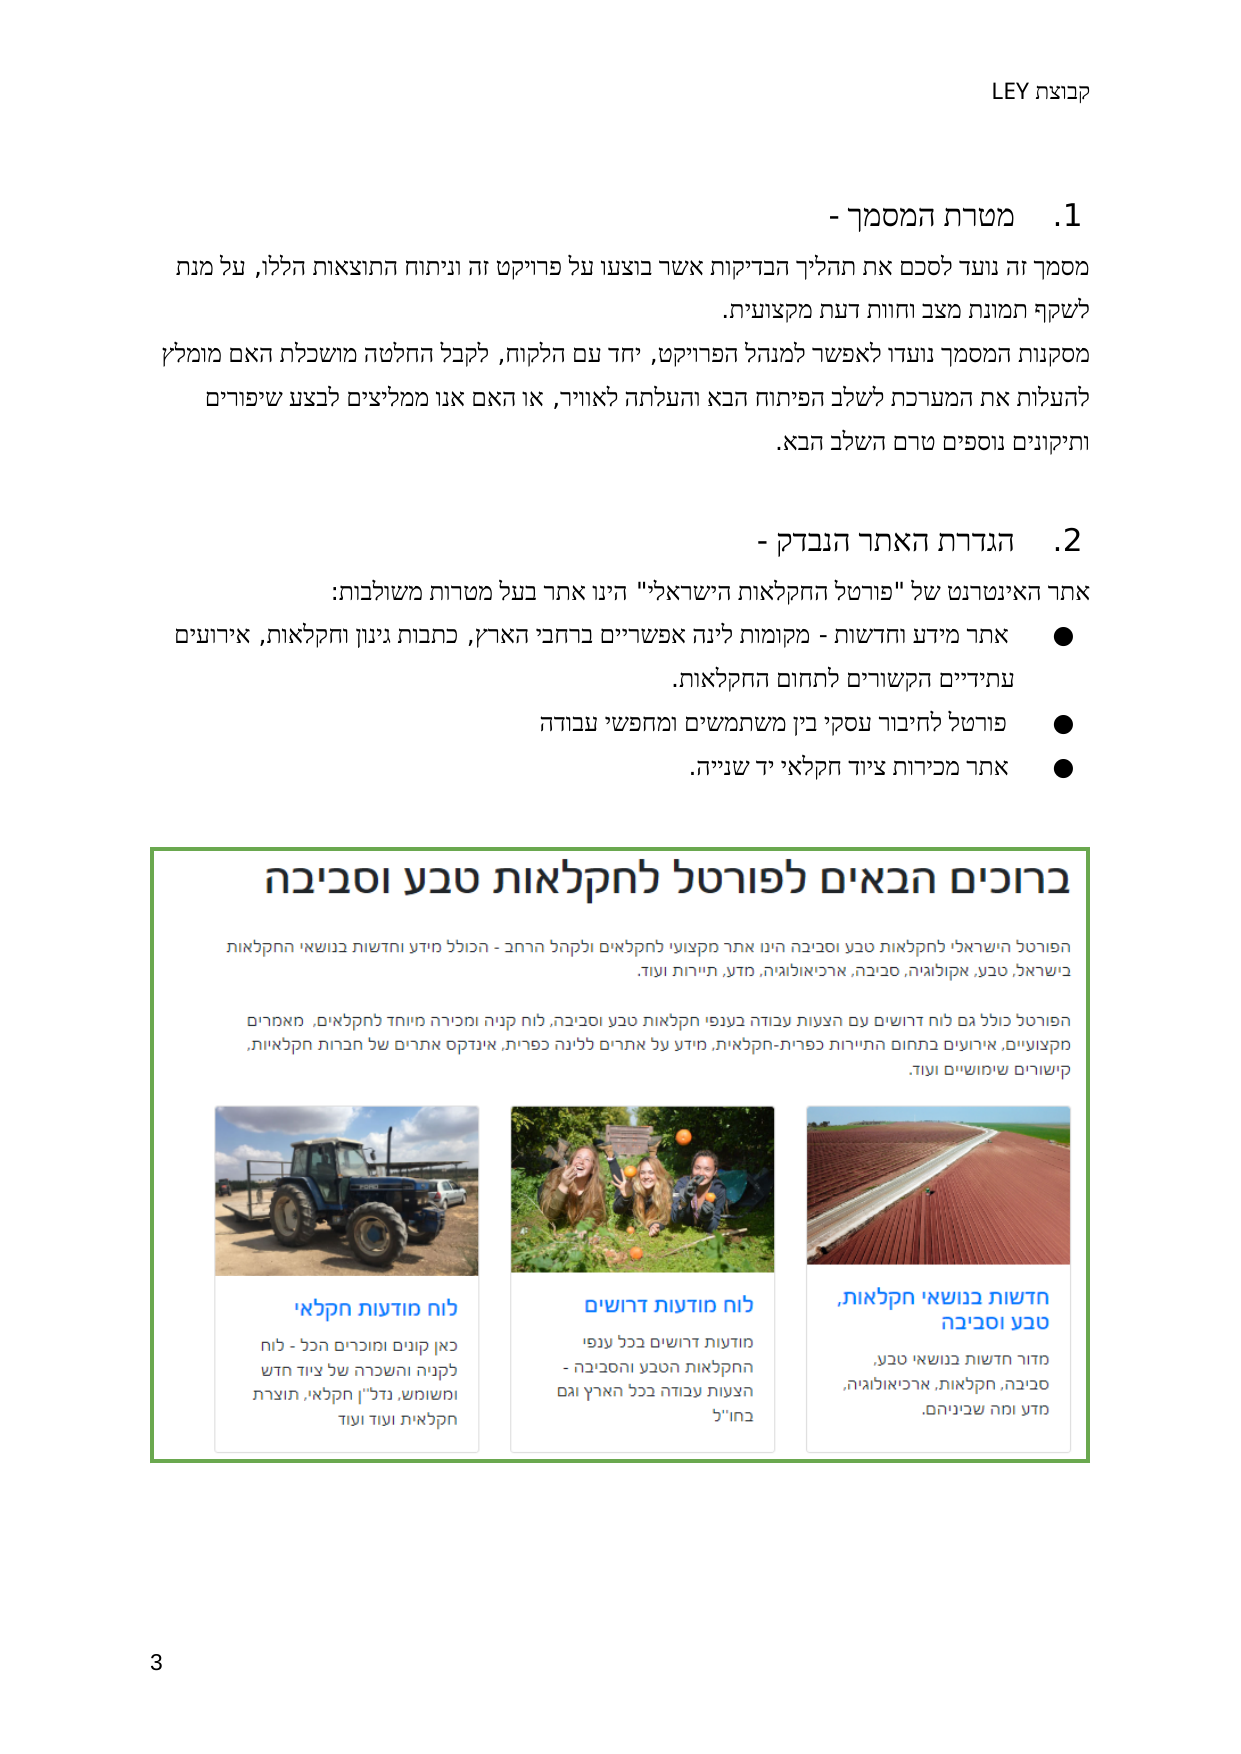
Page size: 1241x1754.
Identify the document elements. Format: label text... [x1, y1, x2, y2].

text מסמך זה נועד לסכם את תהליך הבדיקות אשר בוצעו על פרויקט זה וניתוח התוצאות הללו, על מנת לשקף תמונת מצב וחוות דעת מקצועית. [150, 252, 1090, 325]
list פורטל לחיבור עסקי בין משתמשים ומחפשי עבודה [150, 708, 1053, 737]
list הגדרת האתר הנבדק - [150, 522, 1053, 558]
list מטרת המסמך - [150, 197, 1053, 233]
text אתר האינטרנט של "פורטל החקלאות הישראלי" הינו אתר בעל מטרות משולבות: [150, 577, 1090, 606]
text מסקנות המסמך נועדו לאפשר למנהל הפרויקט, יחד עם הלקוח, לקבל החלטה מושכלת האם מומלץ להעלות את המערכת לשלב הפיתוח הבא והעלתה לאוויר, או האם אנו ממליצים לבצע שיפורים ותיקונים נוספים טרם השלב הבא. [150, 339, 1090, 456]
list אתר מידע וחדשות - מקומות לינה אפשריים ברחבי הארץ, כתבות גינון וחקלאות, אירועים עתידיים הקשורים לתחום החקלאות. [150, 620, 1053, 693]
picture [154, 851, 1086, 1459]
list אתר מכירות ציוד חקלאי יד שנייה. [150, 752, 1053, 781]
